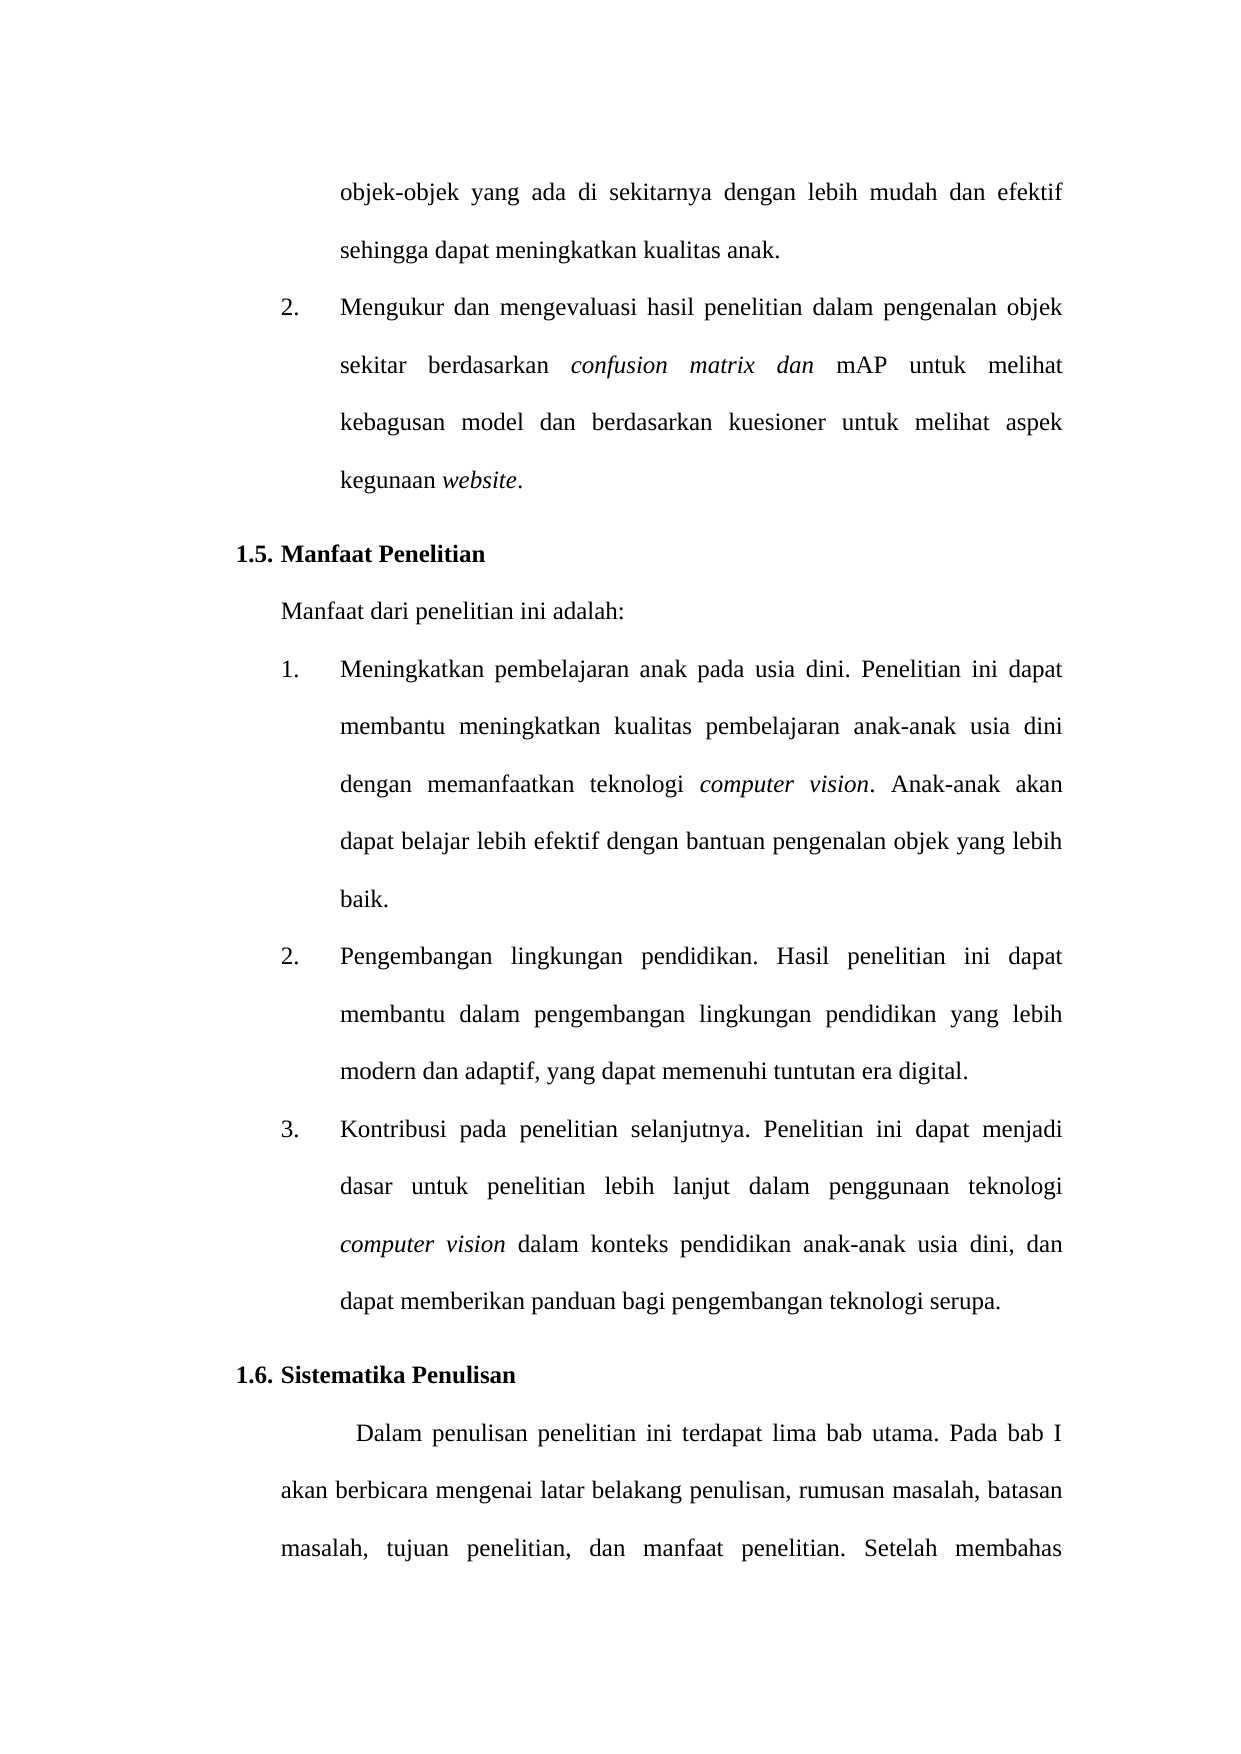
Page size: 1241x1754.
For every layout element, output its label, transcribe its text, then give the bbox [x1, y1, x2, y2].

subtitle Sistematika Penulisan [236, 1361, 1063, 1389]
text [281, 1418, 1063, 1562]
list Mengukur dan mengevaluasi hasil penelitian dalam pengenalan objek sekitar berdasarkan confusion matrix dan mAP untuk melihat kebagusan model dan berdasarkan kuesioner untuk melihat aspek kegunaan website. [281, 292, 1063, 493]
list Meningkatkan pembelajaran anak pada usia dini. Penelitian ini dapat membantu meningkatkan kualitas pembelajaran anak-anak usia dini dengan memanfaatkan teknologi computer vision. Anak-anak akan dapat belajar lebih efektif dengan bantuan pengenalan objek yang lebih baik. [281, 654, 1063, 913]
subtitle Manfaat Penelitian [236, 539, 1063, 568]
list Manfaat dari penelitian ini adalah: [281, 596, 1063, 625]
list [281, 177, 1063, 263]
list Pengembangan lingkungan pendidikan. Hasil penelitian ini dapat membantu dalam pengembangan lingkungan pendidikan yang lebih modern dan adaptif, yang dapat memenuhi tuntutan era digital. [281, 941, 1063, 1085]
list Kontribusi pada penelitian selanjutnya. Penelitian ini dapat menjadi dasar untuk penelitian lebih lanjut dalam penggunaan teknologi computer vision dalam konteks pendidikan anak-anak usia dini, dan dapat memberikan panduan bagi pengembangan teknologi serupa. [281, 1114, 1063, 1315]
